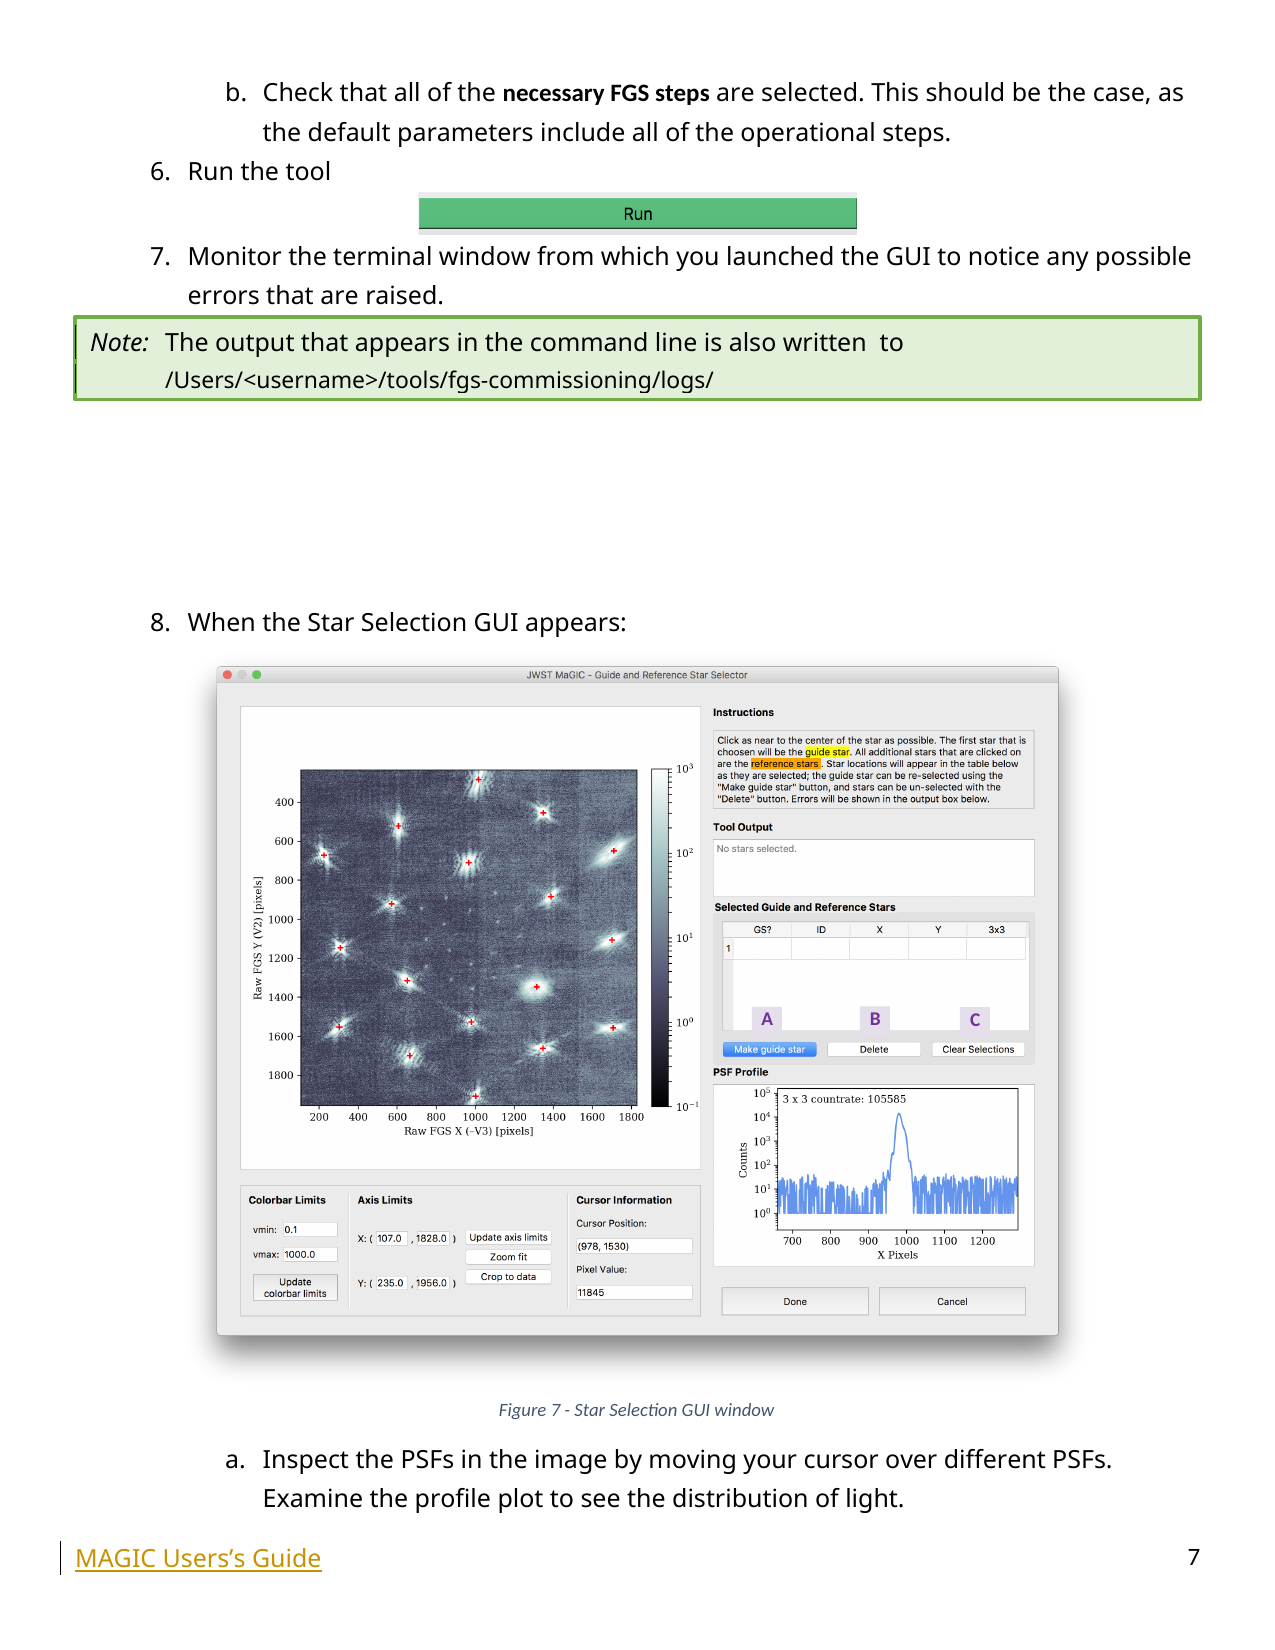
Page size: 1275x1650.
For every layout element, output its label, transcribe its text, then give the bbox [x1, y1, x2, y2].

list Run the tool [150, 153, 1200, 187]
list When the Star Selection GUI appears: [150, 605, 1200, 639]
list Check that all of the necessary FGS steps are selected. This should be the case, as the default parameters include all of the operational steps. [225, 75, 1200, 148]
picture [176, 643, 1099, 1394]
picture [418, 192, 857, 235]
list Inspect the PSFs in the image by moving your cursor over different PSFs. Examine the profile plot to see the distribution of light. [225, 1442, 1200, 1515]
list Monitor the terminal window from which you launched the GUI to notice any possible errors that are raised. [150, 239, 1200, 312]
